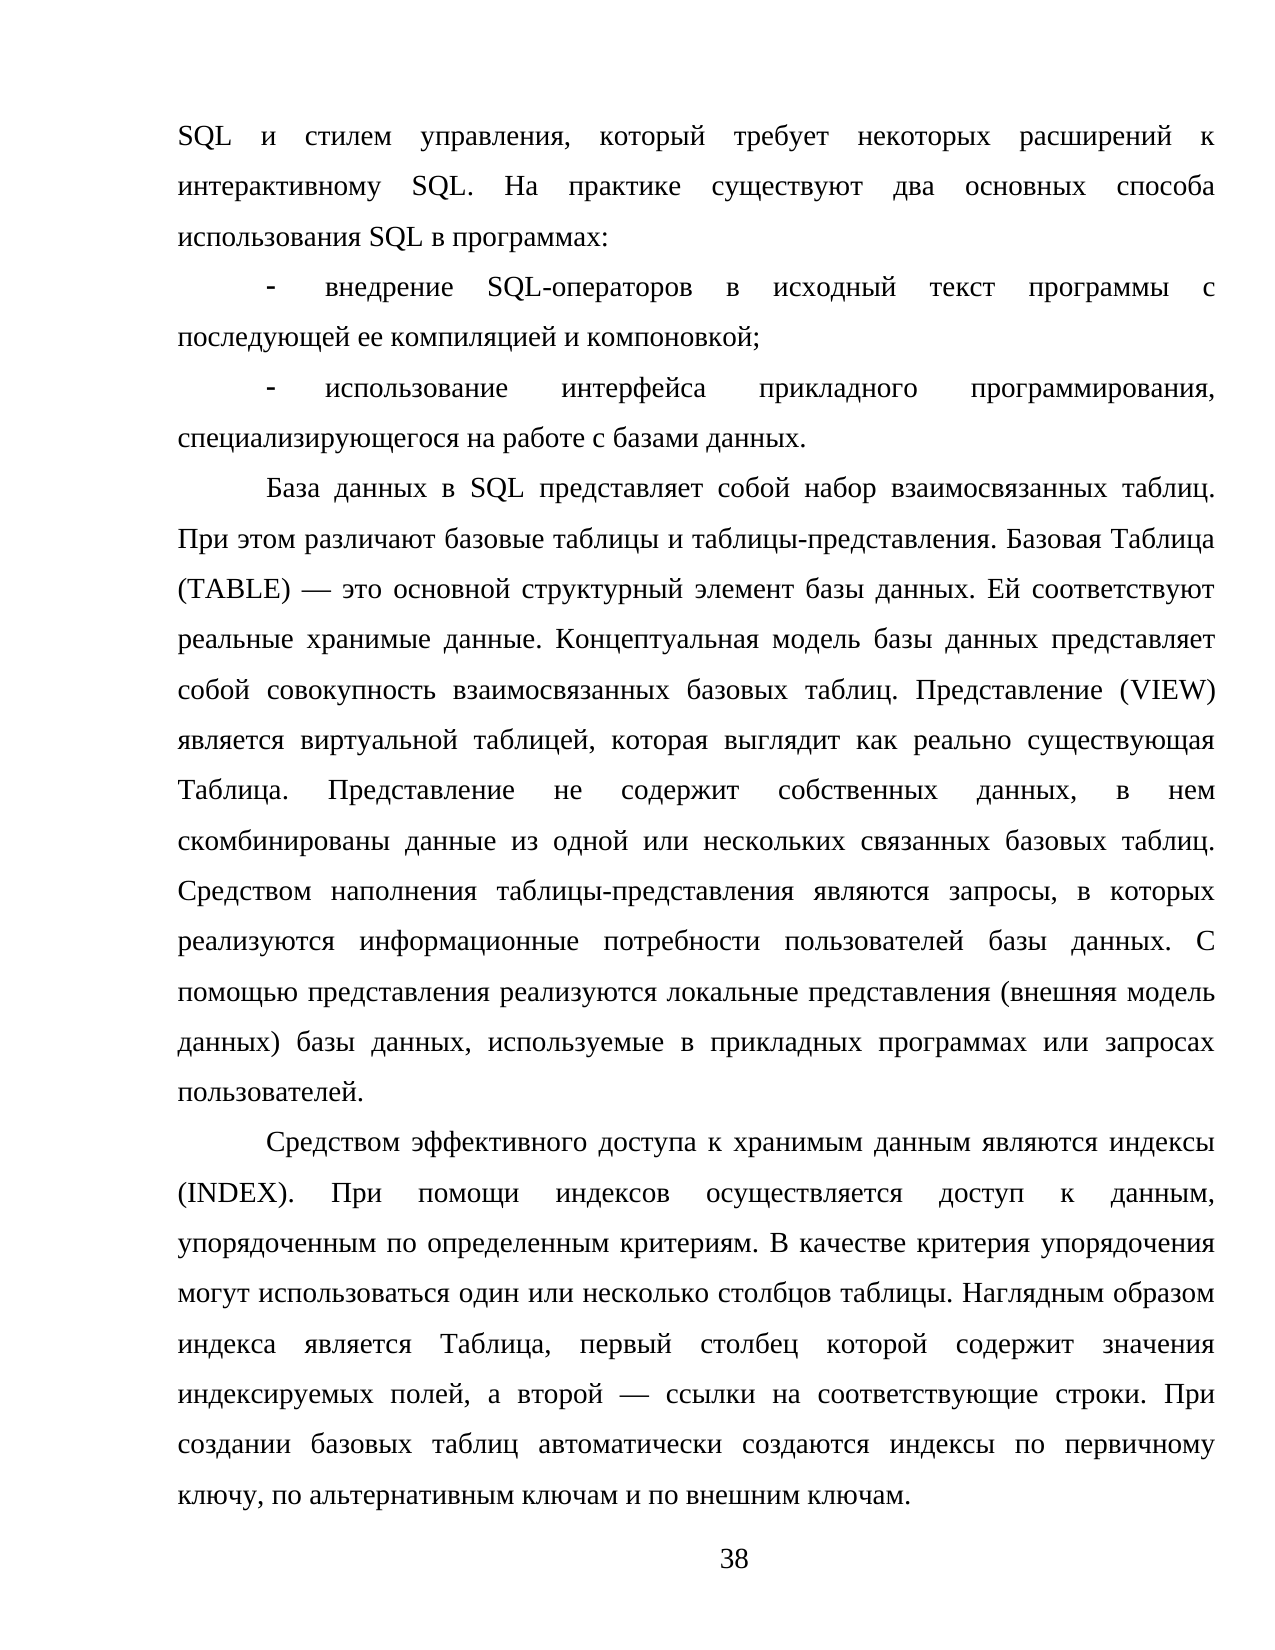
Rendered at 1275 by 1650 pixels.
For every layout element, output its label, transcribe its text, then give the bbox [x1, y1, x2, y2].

list внедрение SQL-операторов в исходный текст программы с последующей ее компиляцией и компоновкой; [177, 269, 1216, 353]
text База данных в SQL представляет собой набор взаимосвязанных таблиц. При этом различают базовые таблицы и таблицы-представления. Базовая Таблица (TABLE) — это основной структурный элемент базы данных. Ей соответствуют реальные хранимые данные. Концептуальная модель базы данных представляет собой совокупность взаимосвязанных базовых таблиц. Представление (VIEW) является виртуальной таблицей, которая выглядит как реально существующая Таблица. Представление не содержит собственных данных, в нем скомбинированы данные из одной или нескольких связанных базовых таблиц. Средством наполнения таблицы-представления являются запросы, в которых реализуются информационные потребности пользователей базы данных. С помощью представления реализуются локальные представления (внешняя модель данных) базы данных, используемые в прикладных программах или запросах пользователей. [177, 471, 1216, 1108]
text Средством эффективного доступа к хранимым данным являются индексы (INDEX). При помощи индексов осуществляется доступ к данным, упорядоченным по определенным критериям. В качестве критерия упорядочения могут использоваться один или несколько столбцов таблицы. Наглядным образом индекса является Таблица, первый столбец которой содержит значения индексируемых полей, а второй — ссылки на соответствующие строки. При создании базовых таблиц автоматически создаются индексы по первичному ключу, по альтернативным ключам и по внешним ключам. [177, 1124, 1216, 1510]
list использование интерфейса прикладного программирования, специализирующегося на работе с базами данных. [177, 370, 1216, 454]
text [177, 118, 1216, 252]
